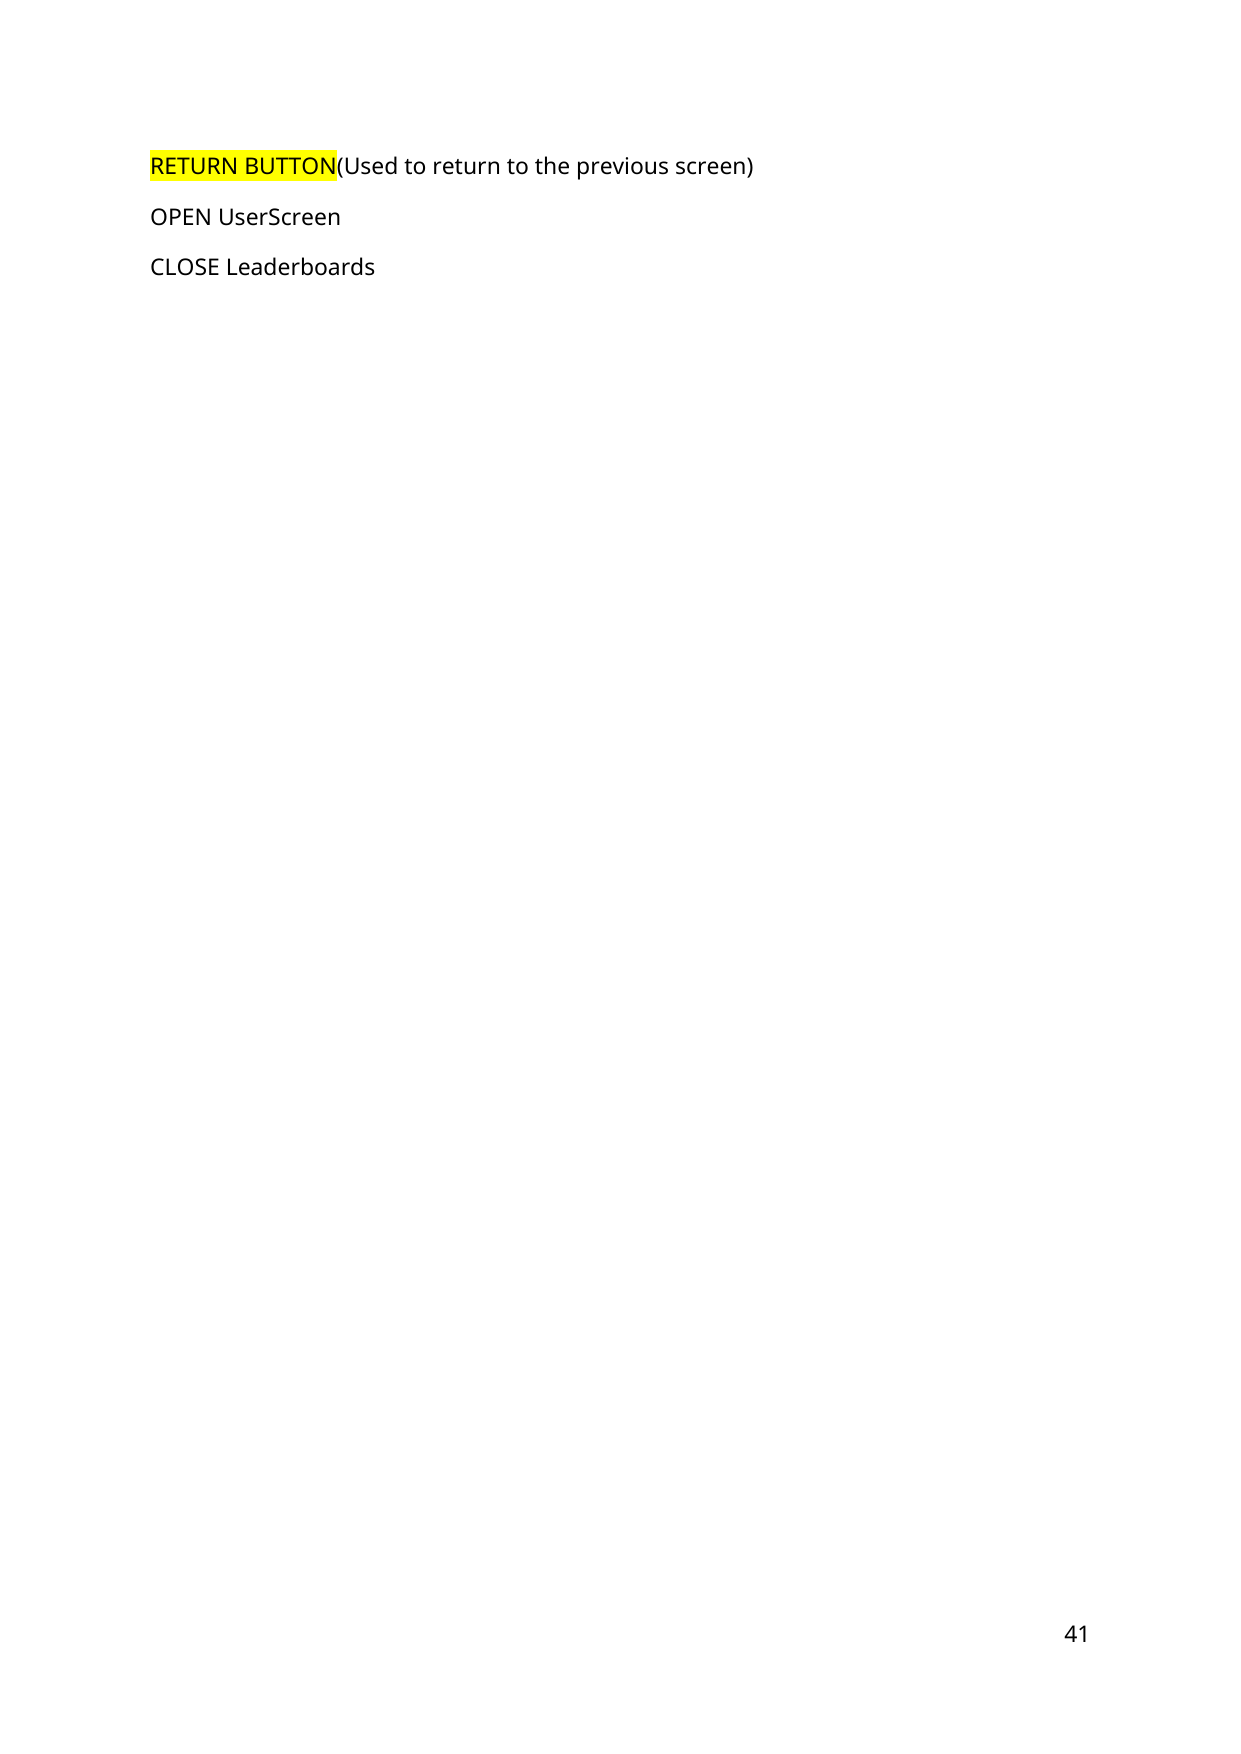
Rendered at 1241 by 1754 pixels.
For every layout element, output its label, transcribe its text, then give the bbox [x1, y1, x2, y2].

text OPEN UserScreen [150, 200, 1090, 232]
text CLOSE Leaderboards [150, 251, 1090, 282]
text RETURN BUTTON(Used to return to the previous screen) [337, 150, 1090, 181]
